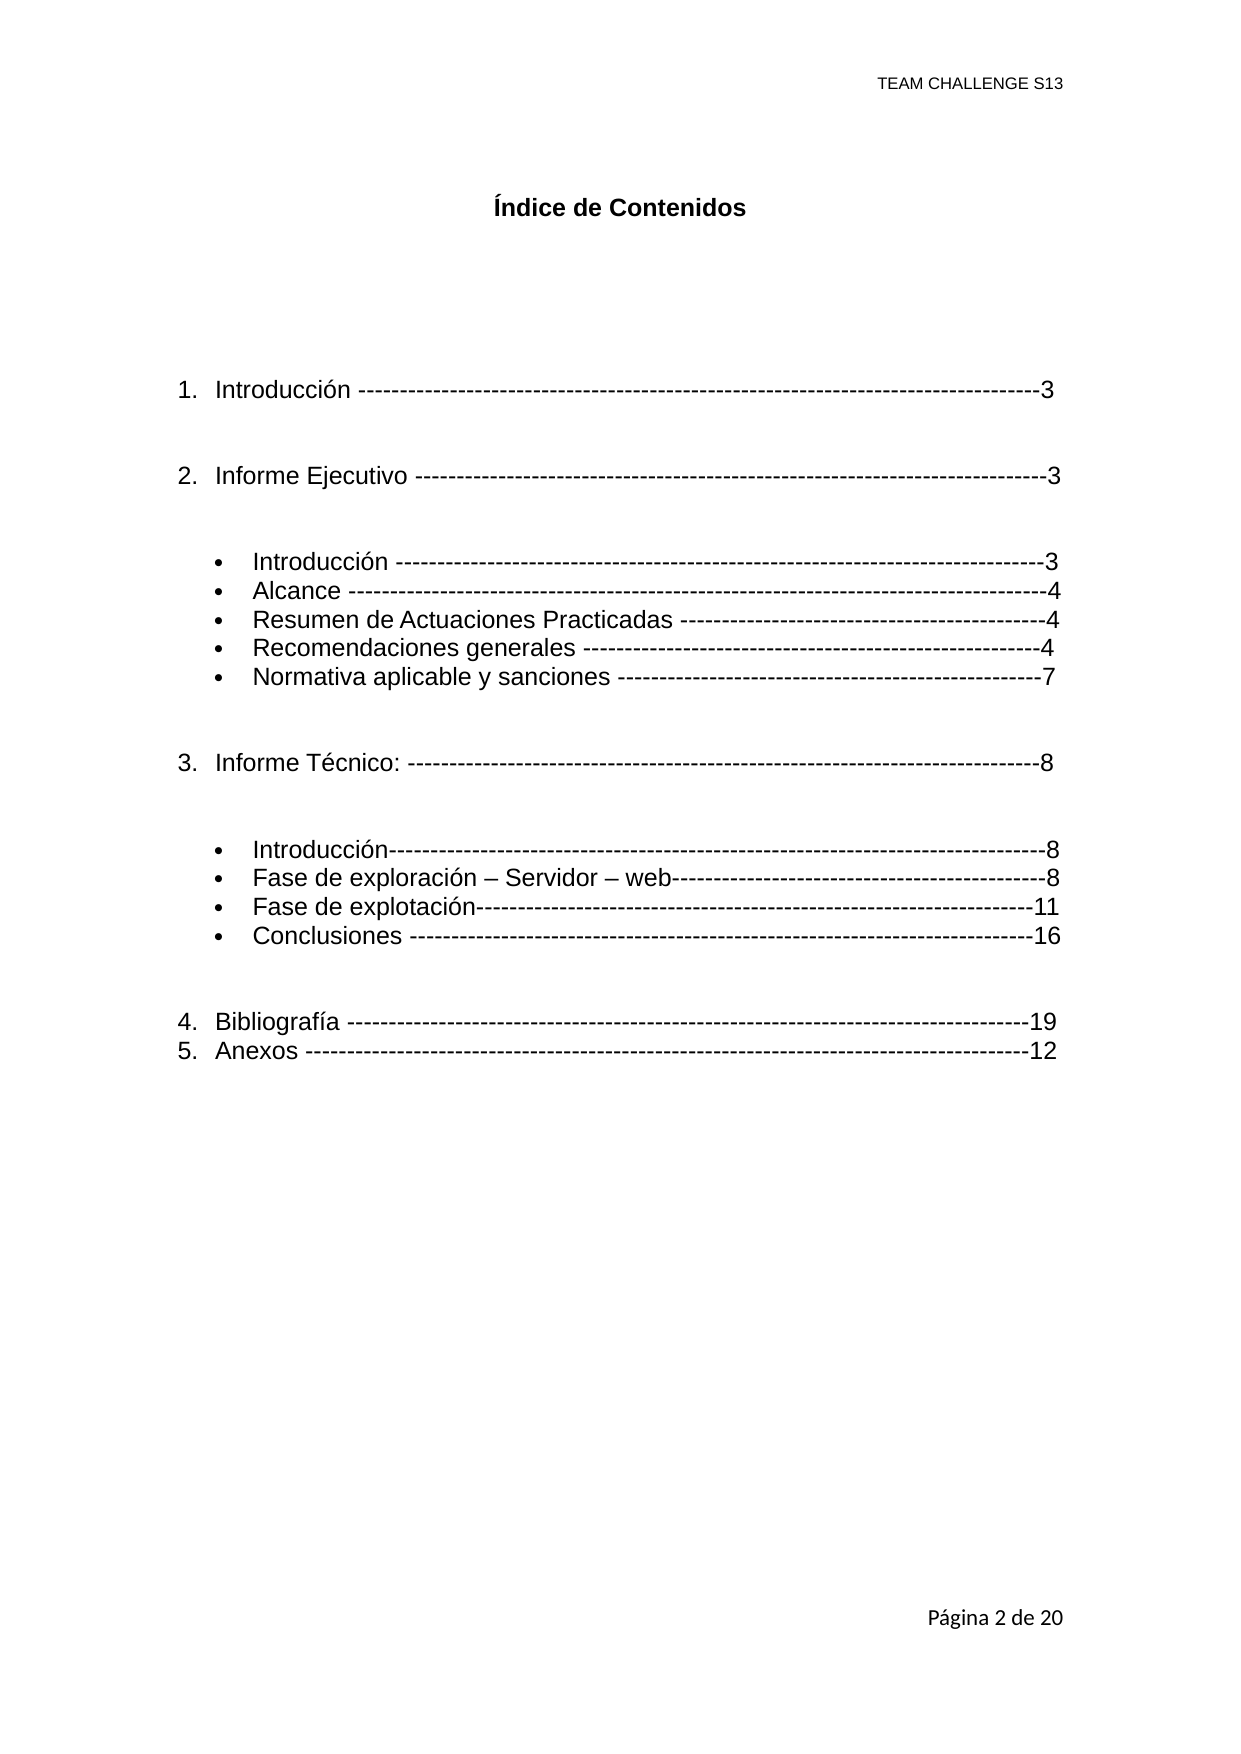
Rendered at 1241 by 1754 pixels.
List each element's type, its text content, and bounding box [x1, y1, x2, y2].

list Conclusiones ---------------------------------------------------------------------------16 [215, 921, 1063, 950]
list Informe Técnico: ----------------------------------------------------------------------------8 [177, 748, 1063, 777]
list Introducción-------------------------------------------------------------------------------8 [215, 835, 1063, 863]
list Recomendaciones generales -------------------------------------------------------4 [215, 633, 1063, 662]
list Alcance ------------------------------------------------------------------------------------4 [215, 576, 1063, 605]
text Índice de Contenidos [177, 193, 1063, 222]
list Anexos ---------------------------------------------------------------------------------------12 [177, 1036, 1063, 1065]
list Bibliografía ----------------------------------------------------------------------------------19 [177, 1007, 1063, 1036]
list Introducción ------------------------------------------------------------------------------3 [215, 547, 1063, 576]
list Resumen de Actuaciones Practicadas --------------------------------------------4 [215, 605, 1063, 633]
list Fase de exploración – Servidor – web---------------------------------------------8 [215, 863, 1063, 892]
list Introducción ----------------------------------------------------------------------------------3 [177, 375, 1063, 403]
list Fase de explotación-------------------------------------------------------------------11 [215, 892, 1063, 921]
list Informe Ejecutivo ----------------------------------------------------------------------------3 [177, 461, 1063, 490]
list Normativa aplicable y sanciones ---------------------------------------------------7 [215, 662, 1063, 691]
